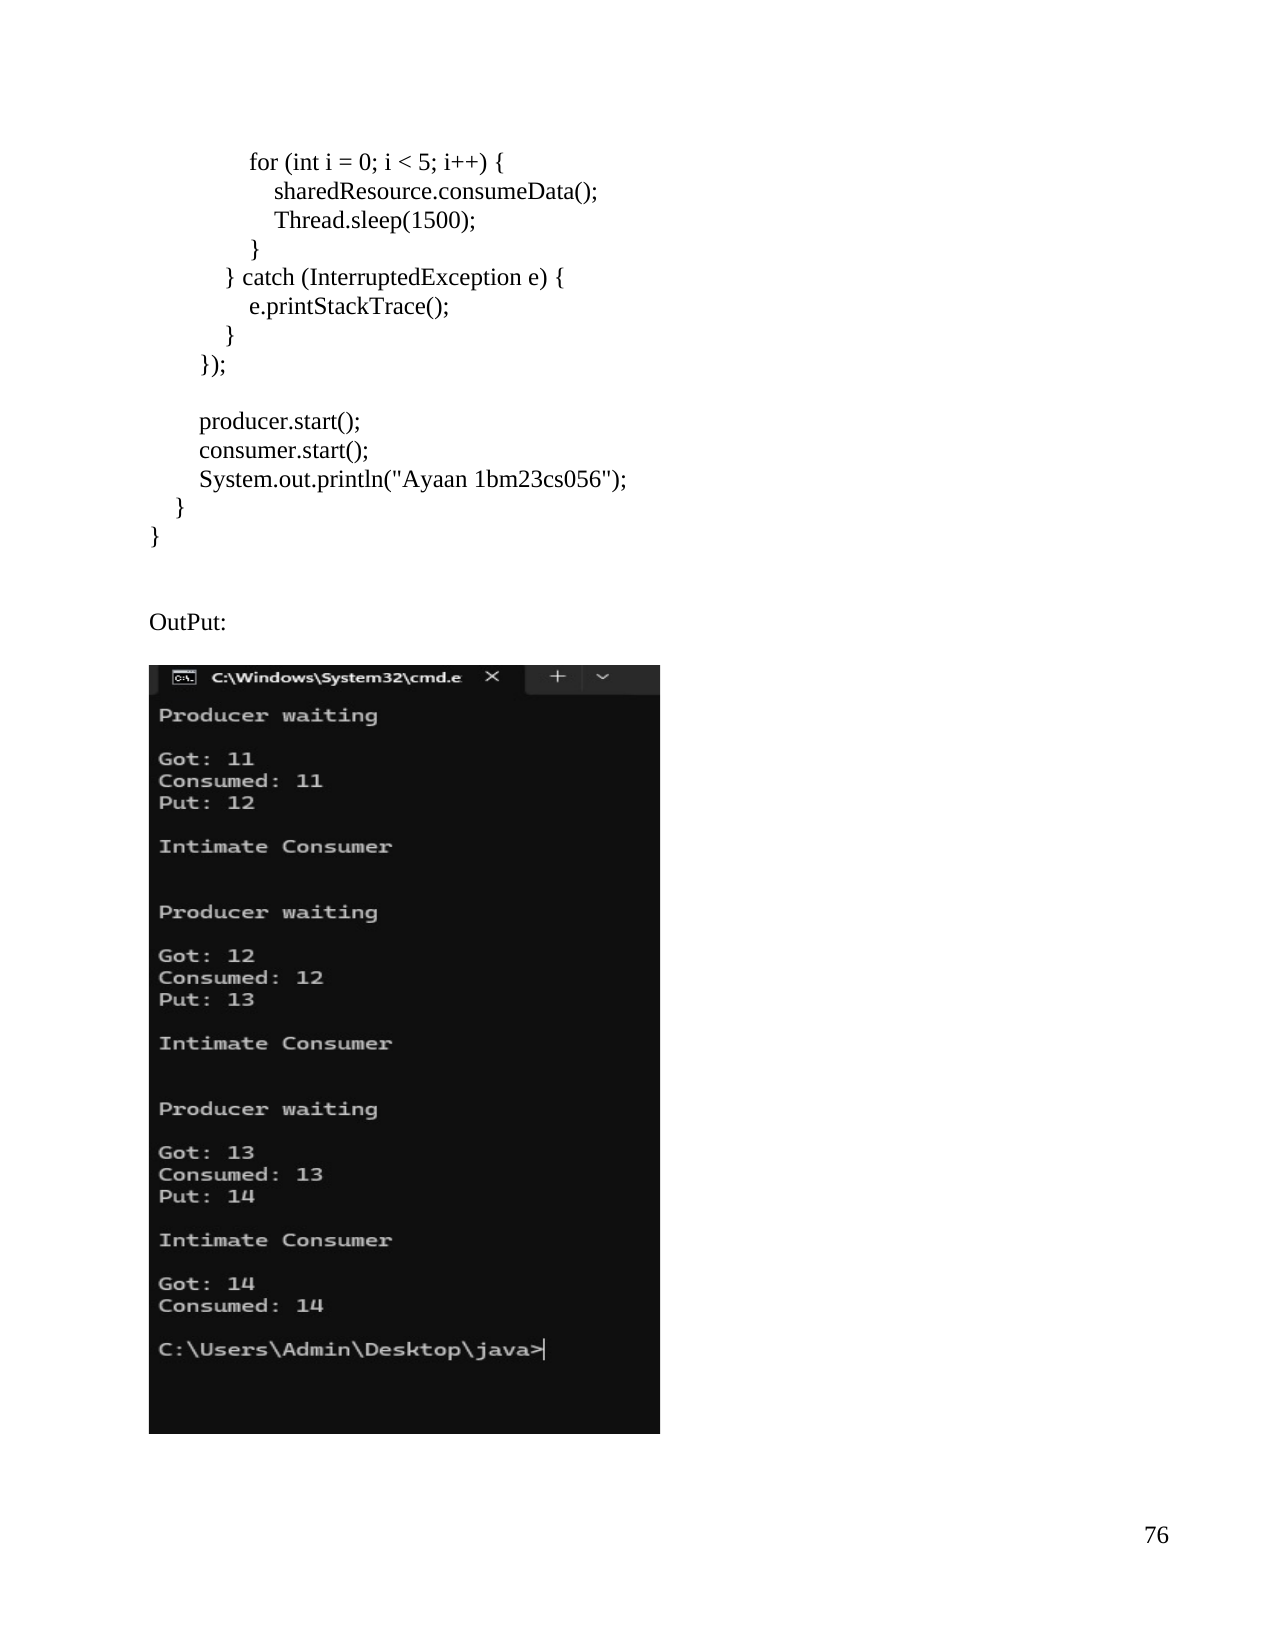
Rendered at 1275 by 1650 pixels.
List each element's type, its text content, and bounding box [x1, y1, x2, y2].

text Thread.sleep(1500); [149, 205, 1167, 234]
text sharedResource.consumeData(); [149, 176, 1167, 205]
text System.out.println("Ayaan 1bm23cs056"); [149, 464, 1167, 492]
text } [149, 234, 1167, 262]
text producer.start(); [149, 406, 1167, 435]
text consumer.start(); [149, 435, 1167, 464]
text OutPut: [149, 607, 1167, 636]
picture [148, 665, 661, 1434]
text e.printStackTrace(); [149, 291, 1167, 320]
text for (int i = 0; i < 5; i++) { [149, 147, 1167, 176]
text } [149, 320, 1167, 349]
text } [149, 492, 1167, 521]
text }); [149, 349, 1167, 377]
text } [149, 521, 1167, 550]
text } catch (InterruptedException e) { [149, 262, 1167, 291]
